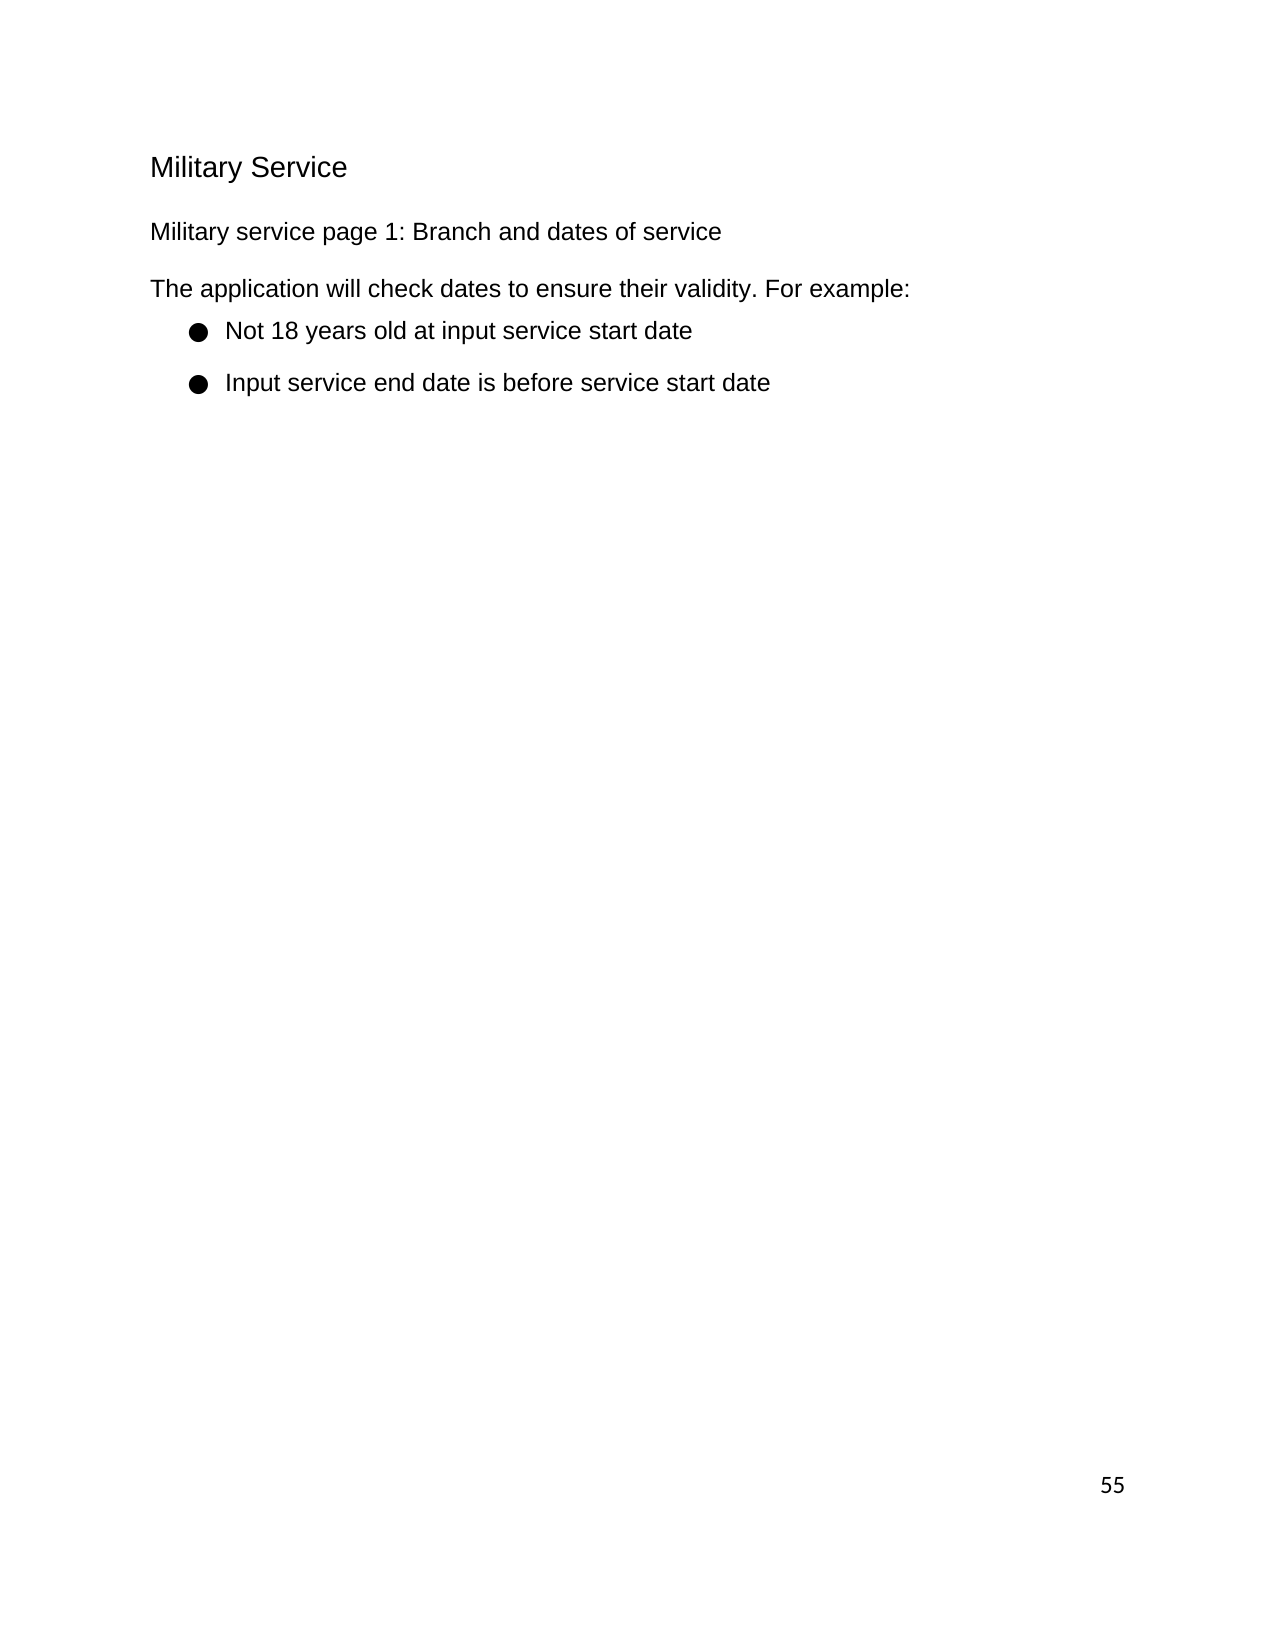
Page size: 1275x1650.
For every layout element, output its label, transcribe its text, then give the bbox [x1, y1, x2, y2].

text The application will check dates to ensure their validity. For example: [150, 274, 1125, 303]
subtitle Military Service [150, 150, 891, 183]
list Not 18 years old at input service start date [187, 303, 1125, 354]
list Input service end date is before service start date [187, 354, 1125, 405]
subtitle Military service page 1: Branch and dates of service [150, 216, 1125, 245]
